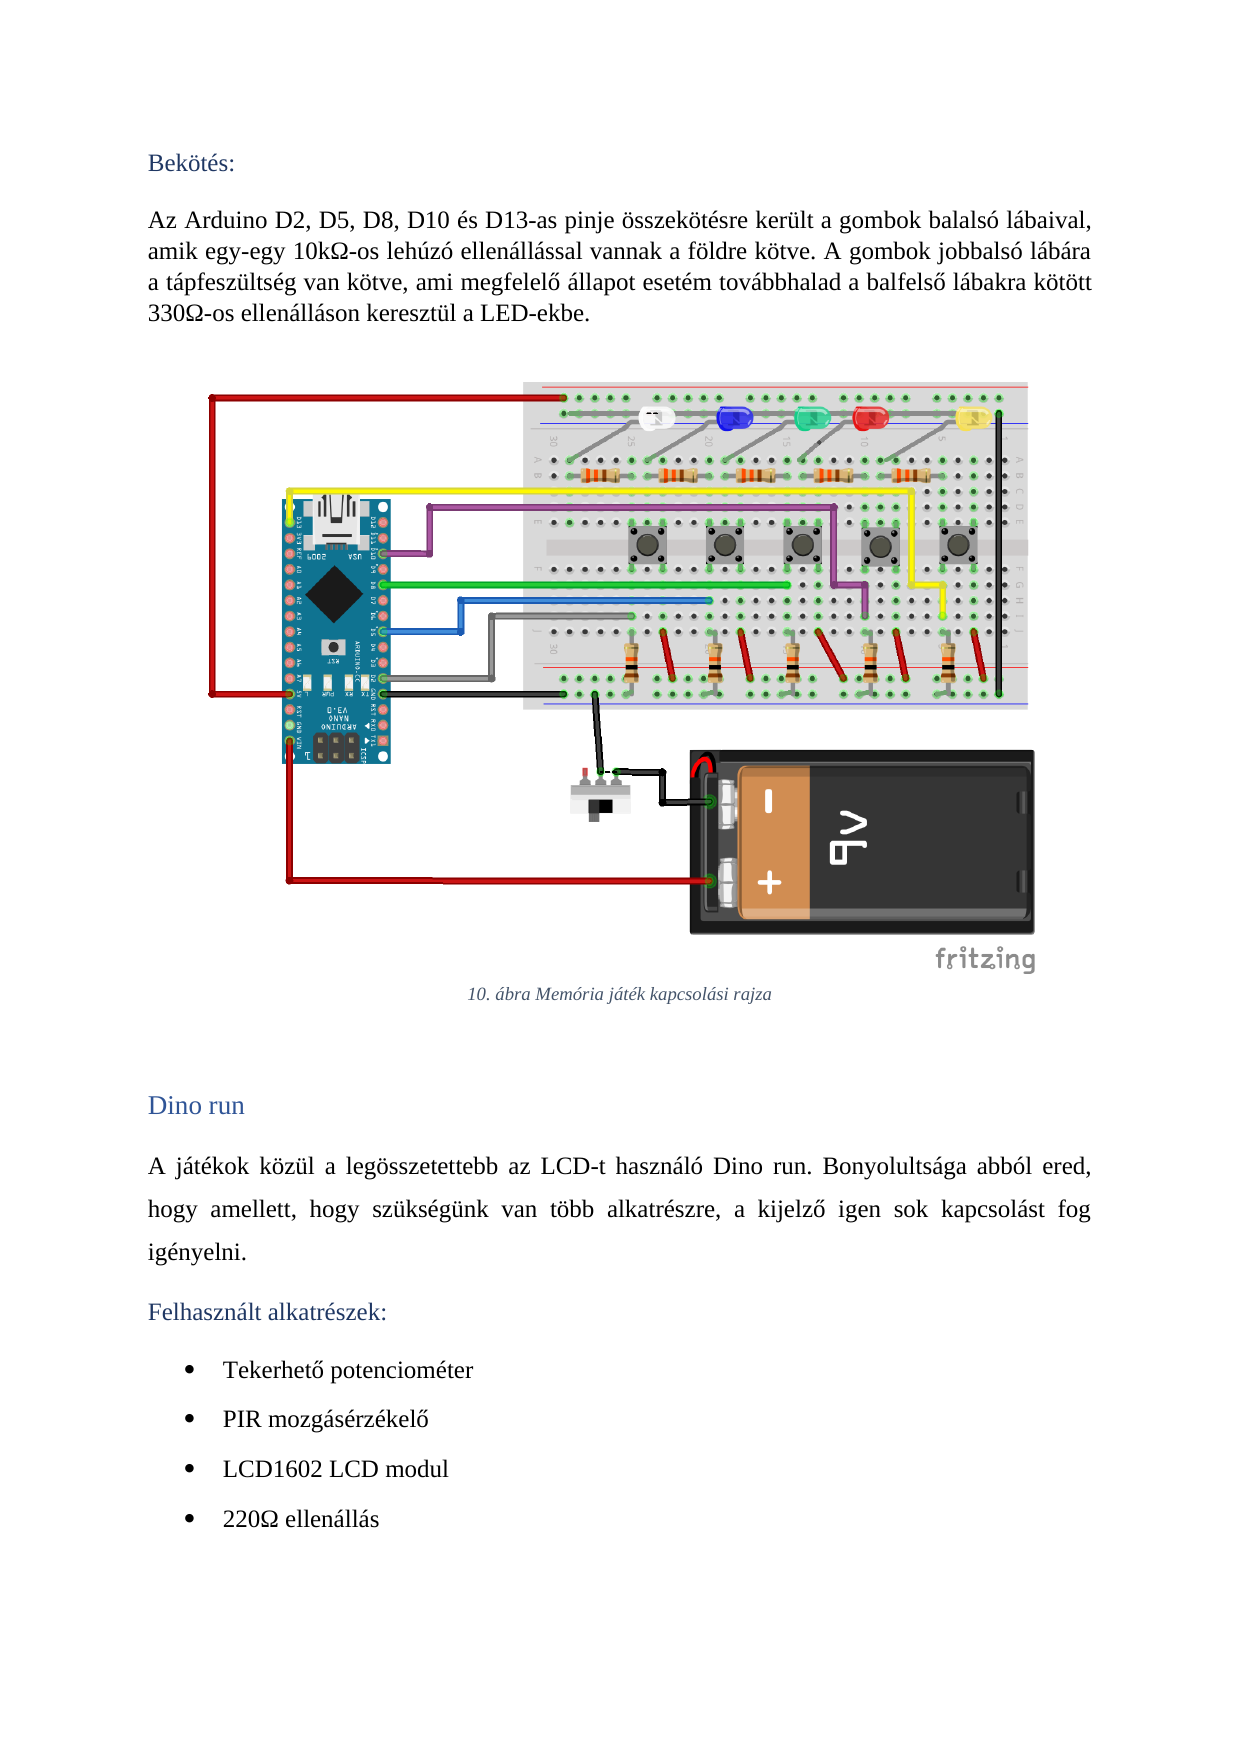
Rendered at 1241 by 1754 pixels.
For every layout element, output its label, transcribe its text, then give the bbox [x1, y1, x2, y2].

text Bekötés: [148, 148, 1093, 176]
list Tekerhető potenciométer [185, 1355, 1093, 1383]
list LCD1602 LCD modul [185, 1454, 1093, 1483]
list 220Ω ellenállás [185, 1504, 1093, 1532]
list PIR mozgásérzékelő [185, 1404, 1093, 1433]
text Az Arduino D2, D5, D8, D10 és D13-as pinje összekötésre került a gombok balalsó lábaival, amik egy-egy 10kΩ-os lehúzó ellenállással vannak a földre kötve. A gombok jobbalsó lábára a tápfeszültség van kötve, ami megfelelő állapot esetém továbbhalad a balfelső lábakra kötött 330Ω-os ellenálláson keresztül a LED-ekbe. [148, 205, 1093, 327]
text A játékok közül a legösszetettebb az LCD-t használó Dino run. Bonyolultsága abból ered, hogy amellett, hogy szükségünk van több alkatrészre, a kijelző igen sok kapcsolást fog igényelni. [148, 1151, 1093, 1266]
text Felhasznált alkatrészek: [148, 1297, 1093, 1326]
picture [205, 382, 1036, 974]
